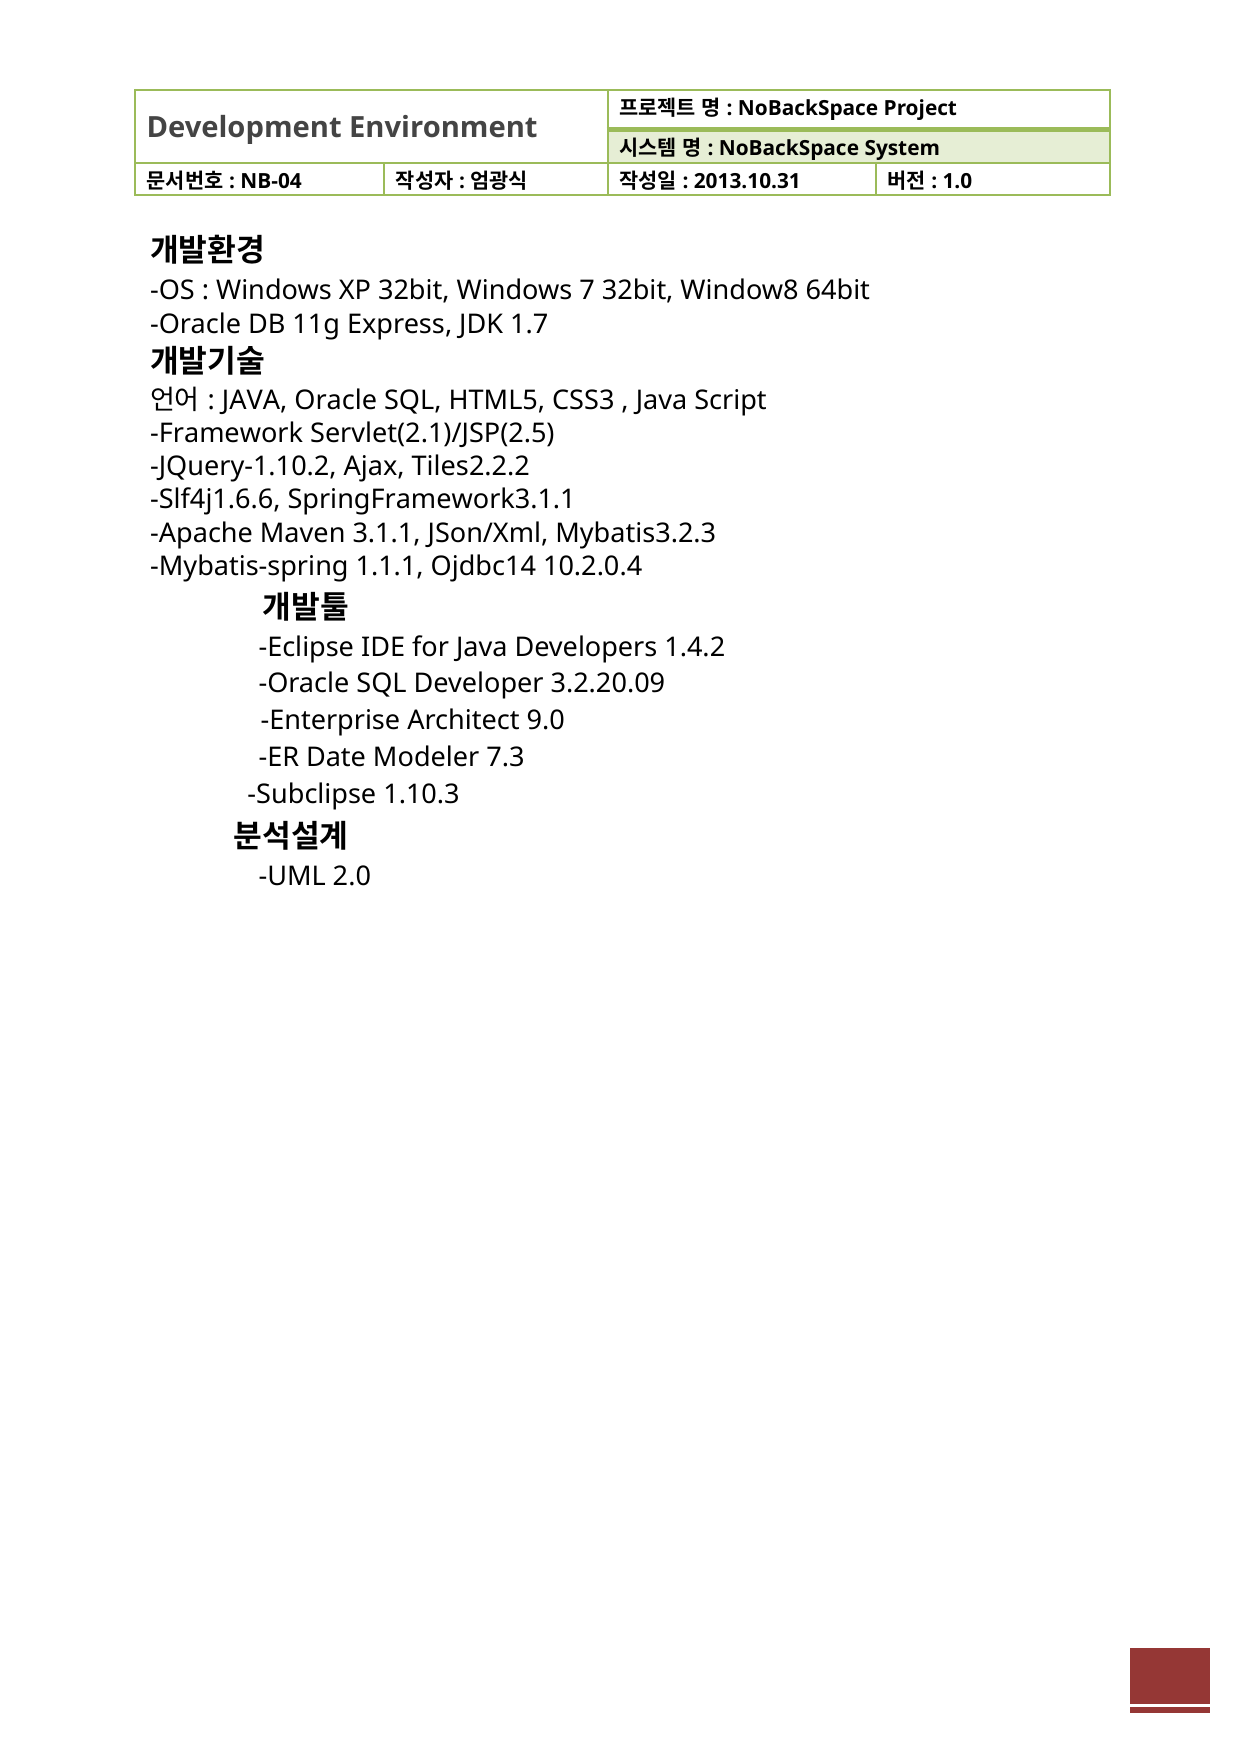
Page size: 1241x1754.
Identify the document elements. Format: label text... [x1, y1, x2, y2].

text -Subclipse 1.10.3 [150, 774, 1090, 811]
text -Enterprise Architect 9.0 [233, 701, 1090, 738]
text 분석설계 [150, 811, 1090, 857]
text -OS : Windows XP 32bit, Windows 7 32bit, Window8 64bit [150, 270, 1090, 307]
text 개발툴 [179, 582, 1090, 627]
text 언어 : JAVA, Oracle SQL, HTML5, CSS3 , Java Script [150, 381, 1090, 416]
text -Apache Maven 3.1.1, JSon/Xml, Mybatis3.2.3 [150, 516, 1090, 549]
text -Eclipse IDE for Java Developers 1.4.2 [150, 627, 1090, 664]
text 개발기술 [150, 340, 1090, 381]
text -Oracle DB 11g Express, JDK 1.7 [150, 307, 1090, 340]
text -UML 2.0 [150, 857, 1090, 893]
text -Oracle SQL Developer 3.2.20.09 [150, 664, 1090, 701]
text -JQuery-1.10.2, Ajax, Tiles2.2.2 [150, 449, 1090, 482]
text -Mybatis-spring 1.1.1, Ojdbc14 10.2.0.4 [150, 549, 1090, 582]
text -ER Date Modeler 7.3 [150, 738, 1090, 774]
text 개발환경 [150, 225, 1090, 270]
text -Framework Servlet(2.1)/JSP(2.5) [150, 416, 1090, 449]
text -Slf4j1.6.6, SpringFramework3.1.1 [150, 482, 1090, 516]
